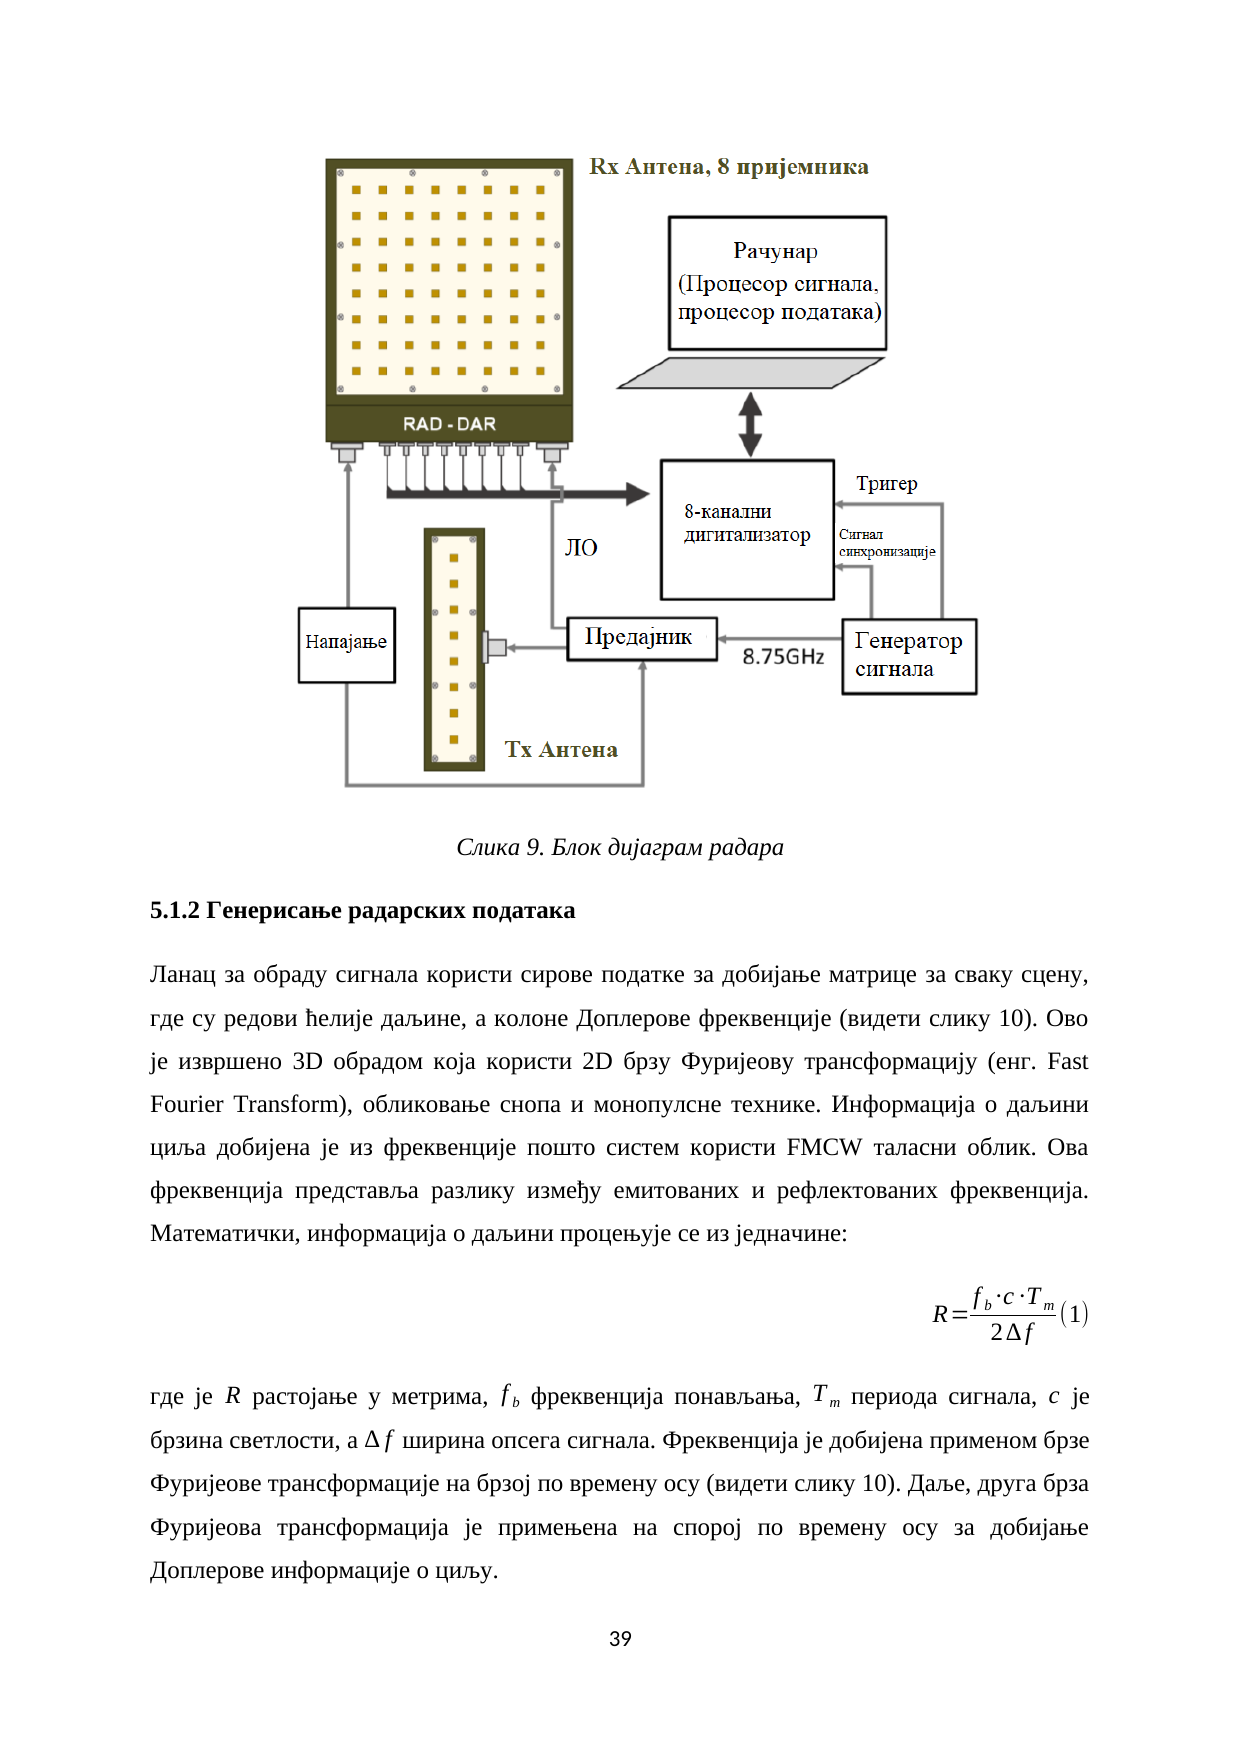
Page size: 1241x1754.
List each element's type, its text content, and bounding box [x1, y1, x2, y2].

text Ланац за обраду сигнала користи сирове податке за добијање матрице за сваку сцену, где су редови ћелије даљине, а колоне Доплерове фреквенције (видети слику 10). Ово је извршено 3D обрадом која користи 2D брзу Фуријеову трансформацију (енг. Fast Fourier Transform), обликовање снопа и монопулсне технике. Информација о даљини циља добијена је из фреквенције пошто систем користи FMCW таласни облик. Ова фреквенција представља разлику између емитованих и рефлектованих фреквенција. Математички, информација о даљини процењује се из једначине: [150, 959, 1090, 1247]
picture [254, 150, 986, 797]
text Слика 9. Блок дијаграм радара [150, 832, 1090, 860]
subtitle 5.1.2 Генерисање радарских података [150, 896, 1090, 924]
text где је растојање у метрима, фреквенција понављања, периода сигнала, је брзина светлости, а ширина опсега сигнала. Фреквенција је добијена применом брзе Фуријеове трансформације на брзој по времену осу (видети слику 10). Даље, друга брза Фуријеова трансформација је примењена на спорој по времену осу за добијање Доплерове информације о циљу. [150, 1380, 1090, 1583]
